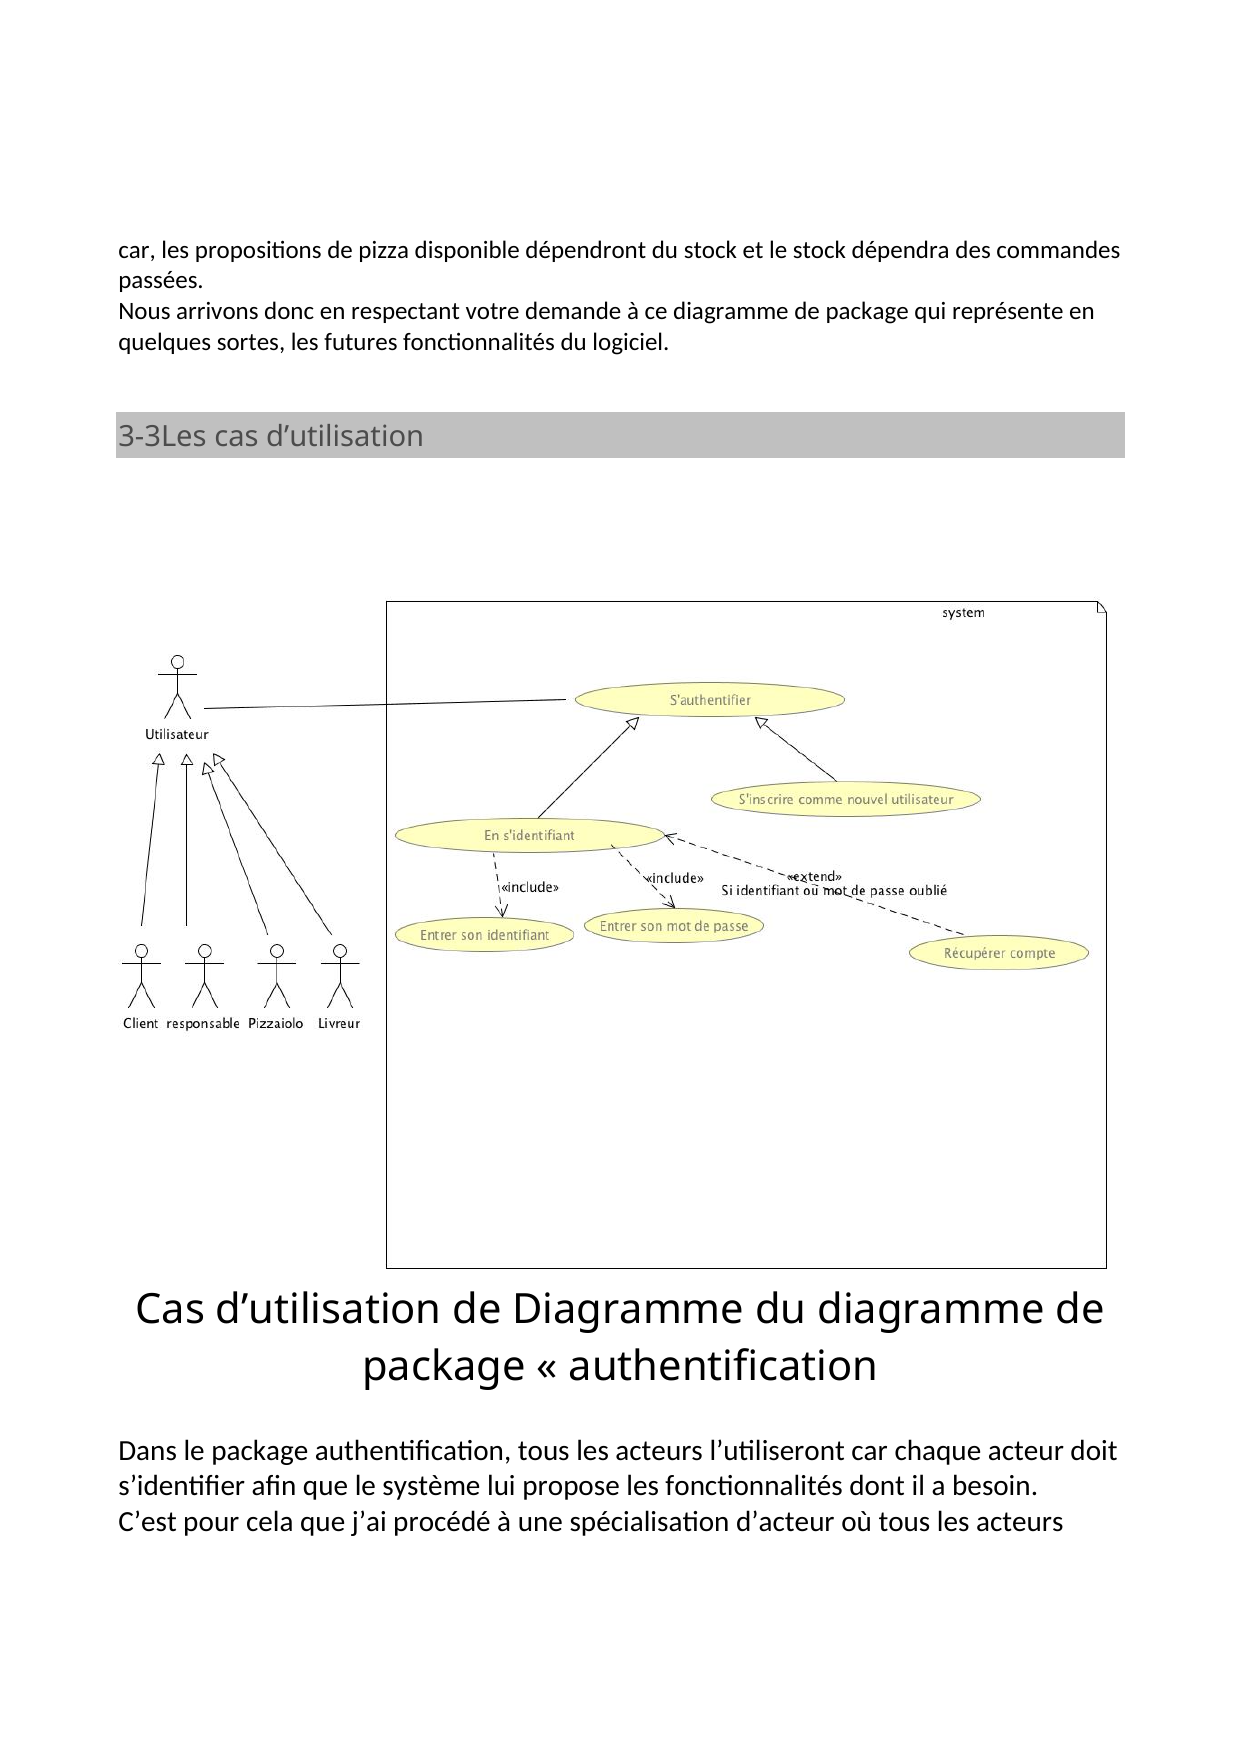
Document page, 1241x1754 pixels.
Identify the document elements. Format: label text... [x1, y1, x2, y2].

text Cas d’utilisation de Diagramme du diagramme de package « authentification [118, 1279, 1122, 1392]
text Nous arrivons donc en respectant votre demande à ce diagramme de package qui représente en quelques sortes, les futures fonctionnalités du logiciel. [118, 295, 1122, 356]
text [118, 234, 1122, 295]
subtitle 3-3Les cas d’utilisation [117, 414, 1124, 457]
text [118, 1503, 1122, 1539]
picture [118, 594, 1123, 1279]
text Dans le package authentification, tous les acteurs l’utiliseront car chaque acteur doit s’identifier afin que le système lui propose les fonctionnalités dont il a besoin. [118, 1432, 1122, 1503]
